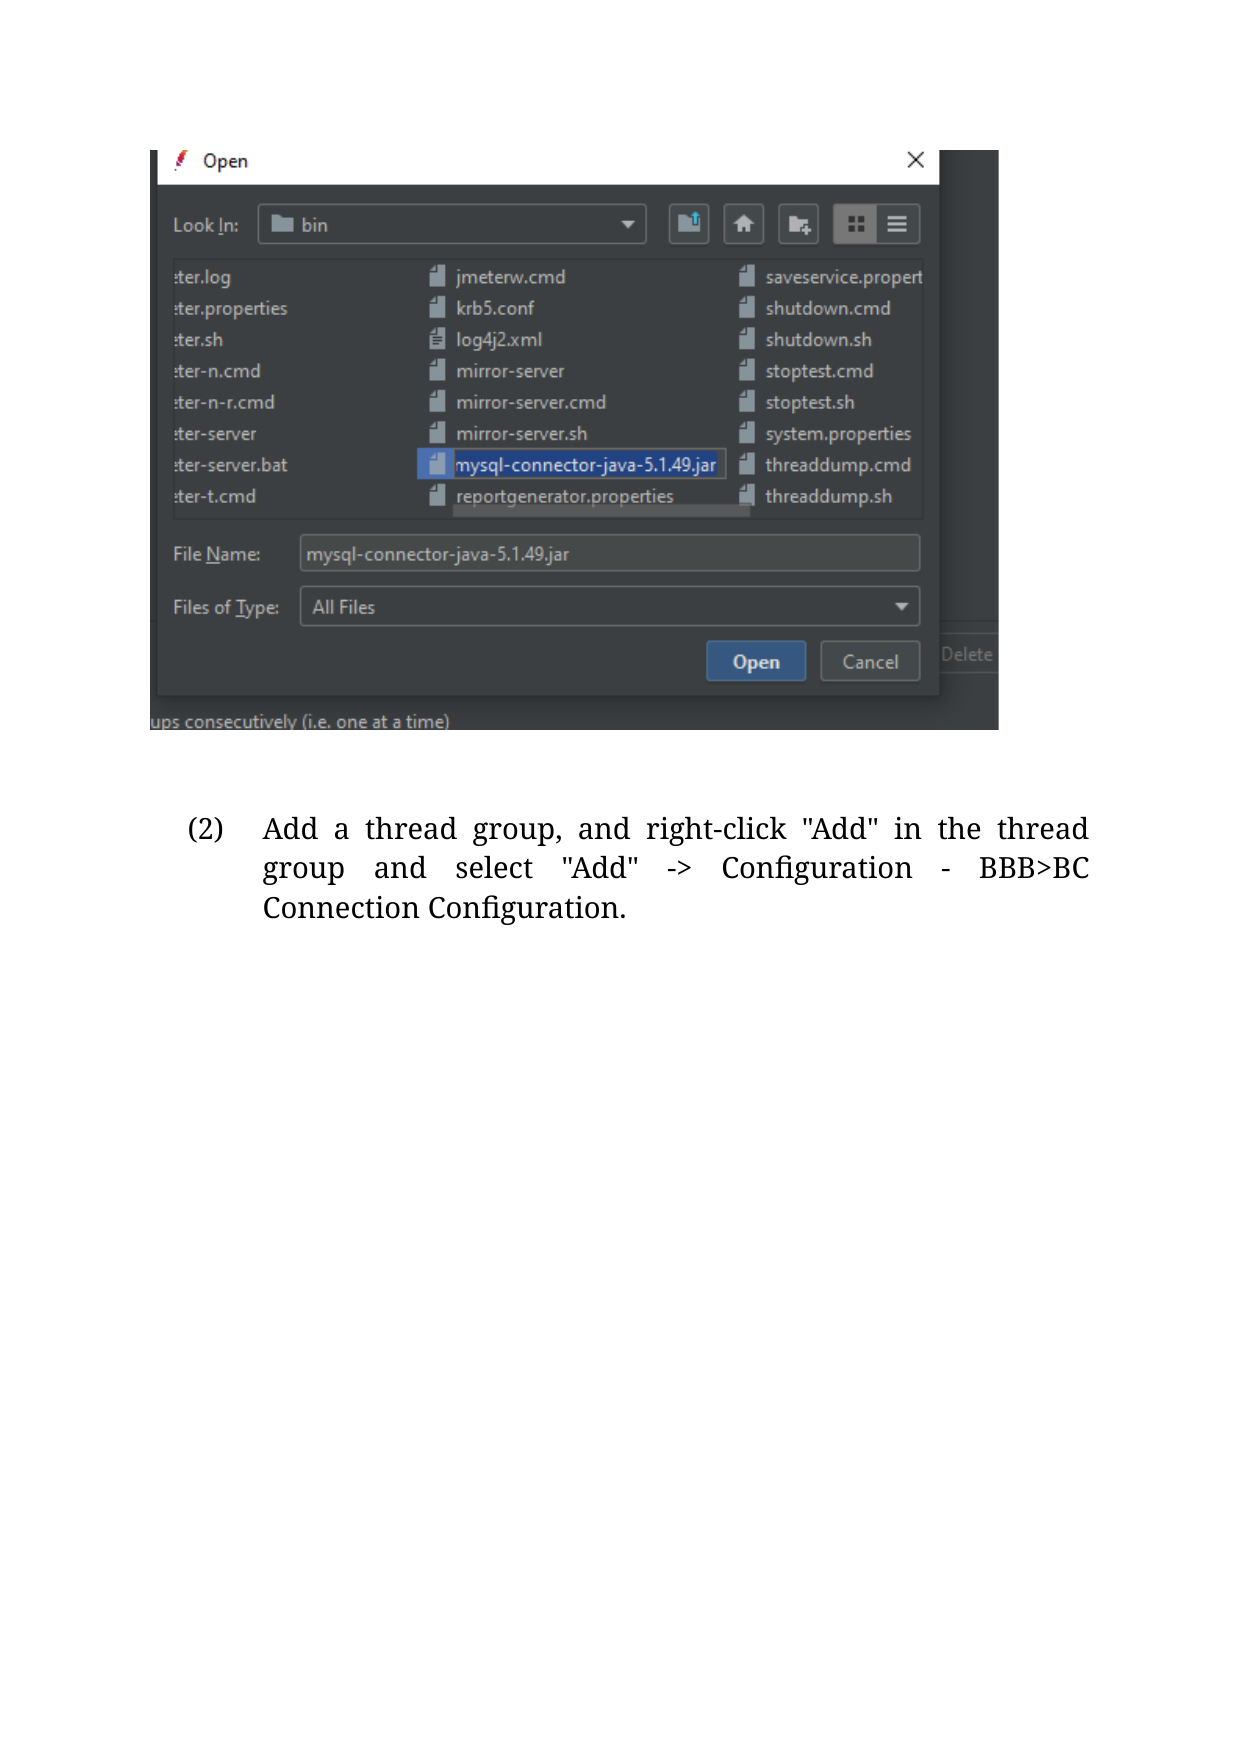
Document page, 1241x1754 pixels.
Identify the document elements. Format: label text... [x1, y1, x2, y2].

list Add a thread group, and right-click "Add" in the thread group and select "Add" -> Configuration - BBB>BC Connection Configuration. [187, 808, 1090, 927]
picture [150, 150, 999, 730]
